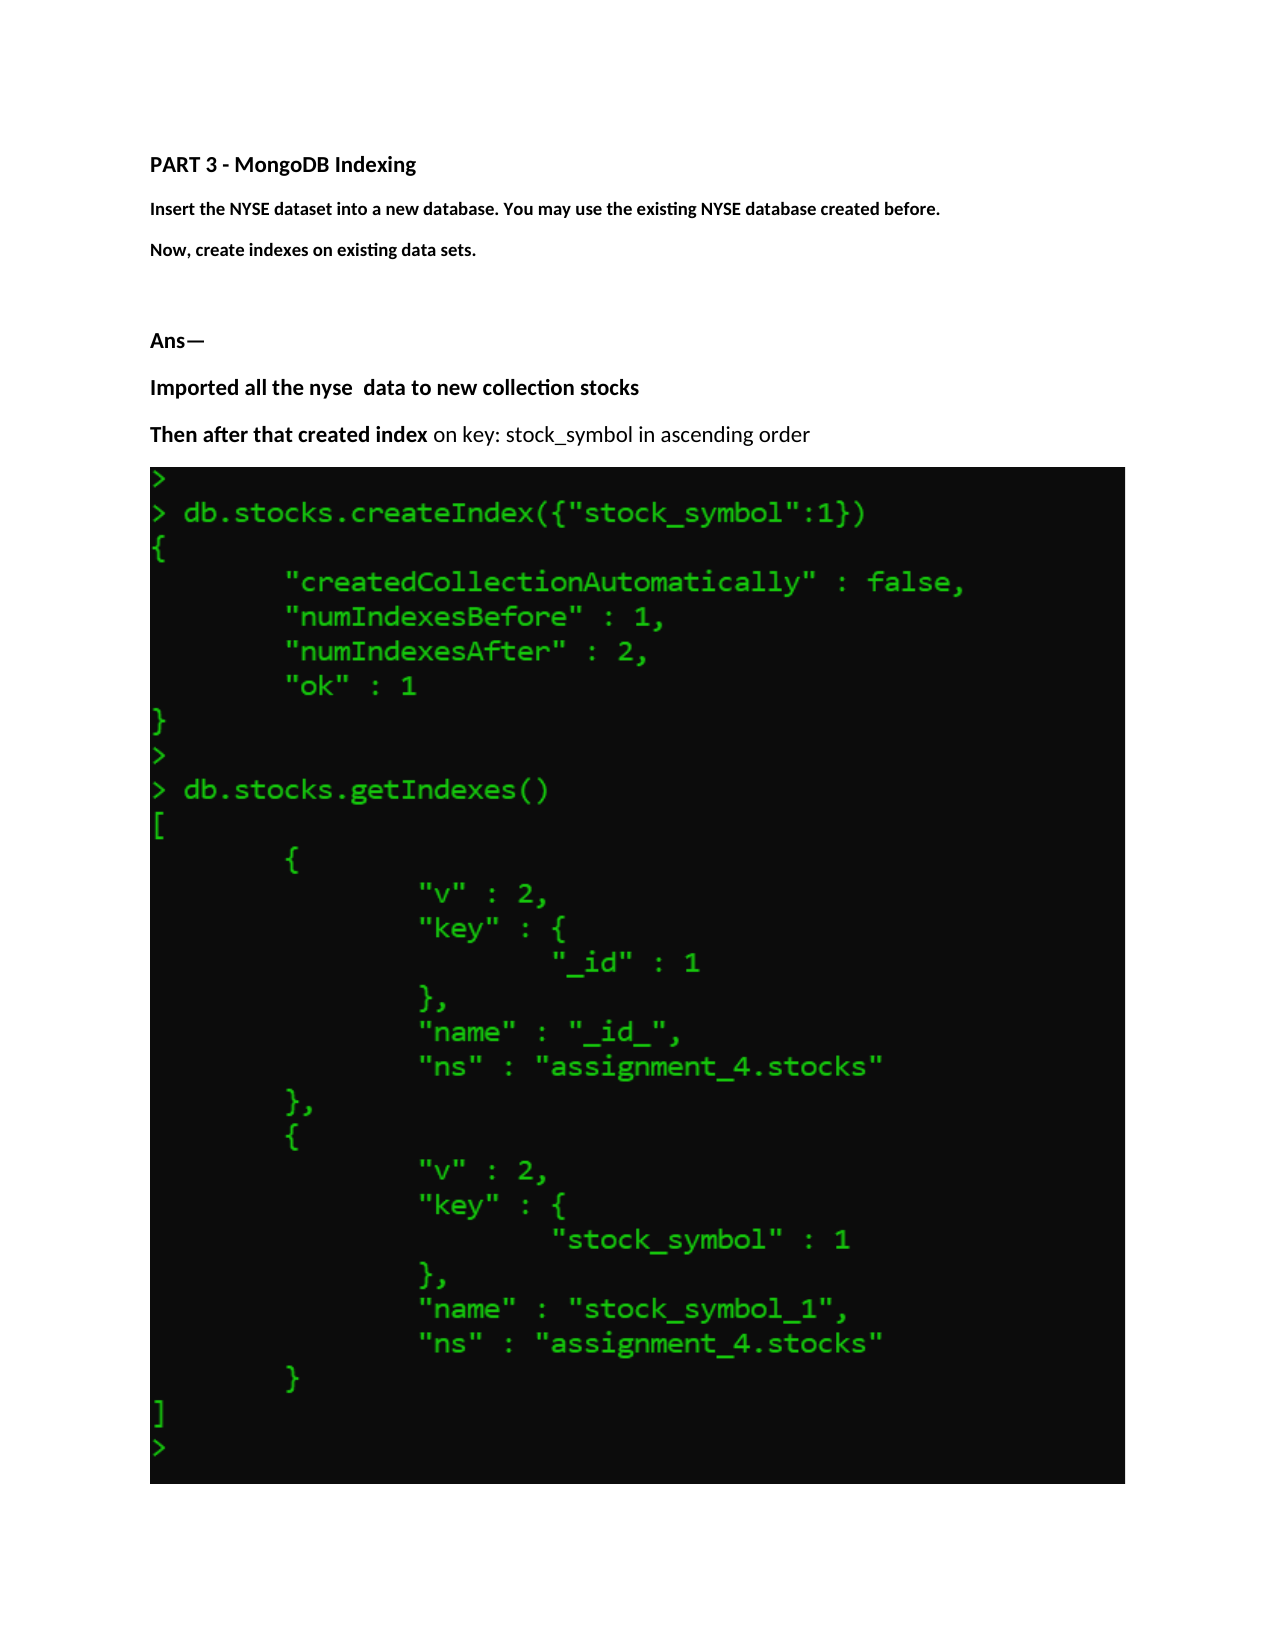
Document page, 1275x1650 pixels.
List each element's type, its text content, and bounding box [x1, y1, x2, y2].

text Imported all the nyse data to new collection stocks [150, 373, 1125, 401]
text Now, create indexes on existing data sets. [150, 238, 1125, 261]
picture [150, 467, 1125, 1484]
text PART 3 - MongoDB Indexing [150, 150, 1125, 178]
text Then after that created index on key: stock_symbol in ascending order [150, 420, 1125, 448]
text Ans— [150, 326, 1125, 354]
text Insert the NYSE dataset into a new database. You may use the existing NYSE database created before. [150, 197, 1125, 220]
